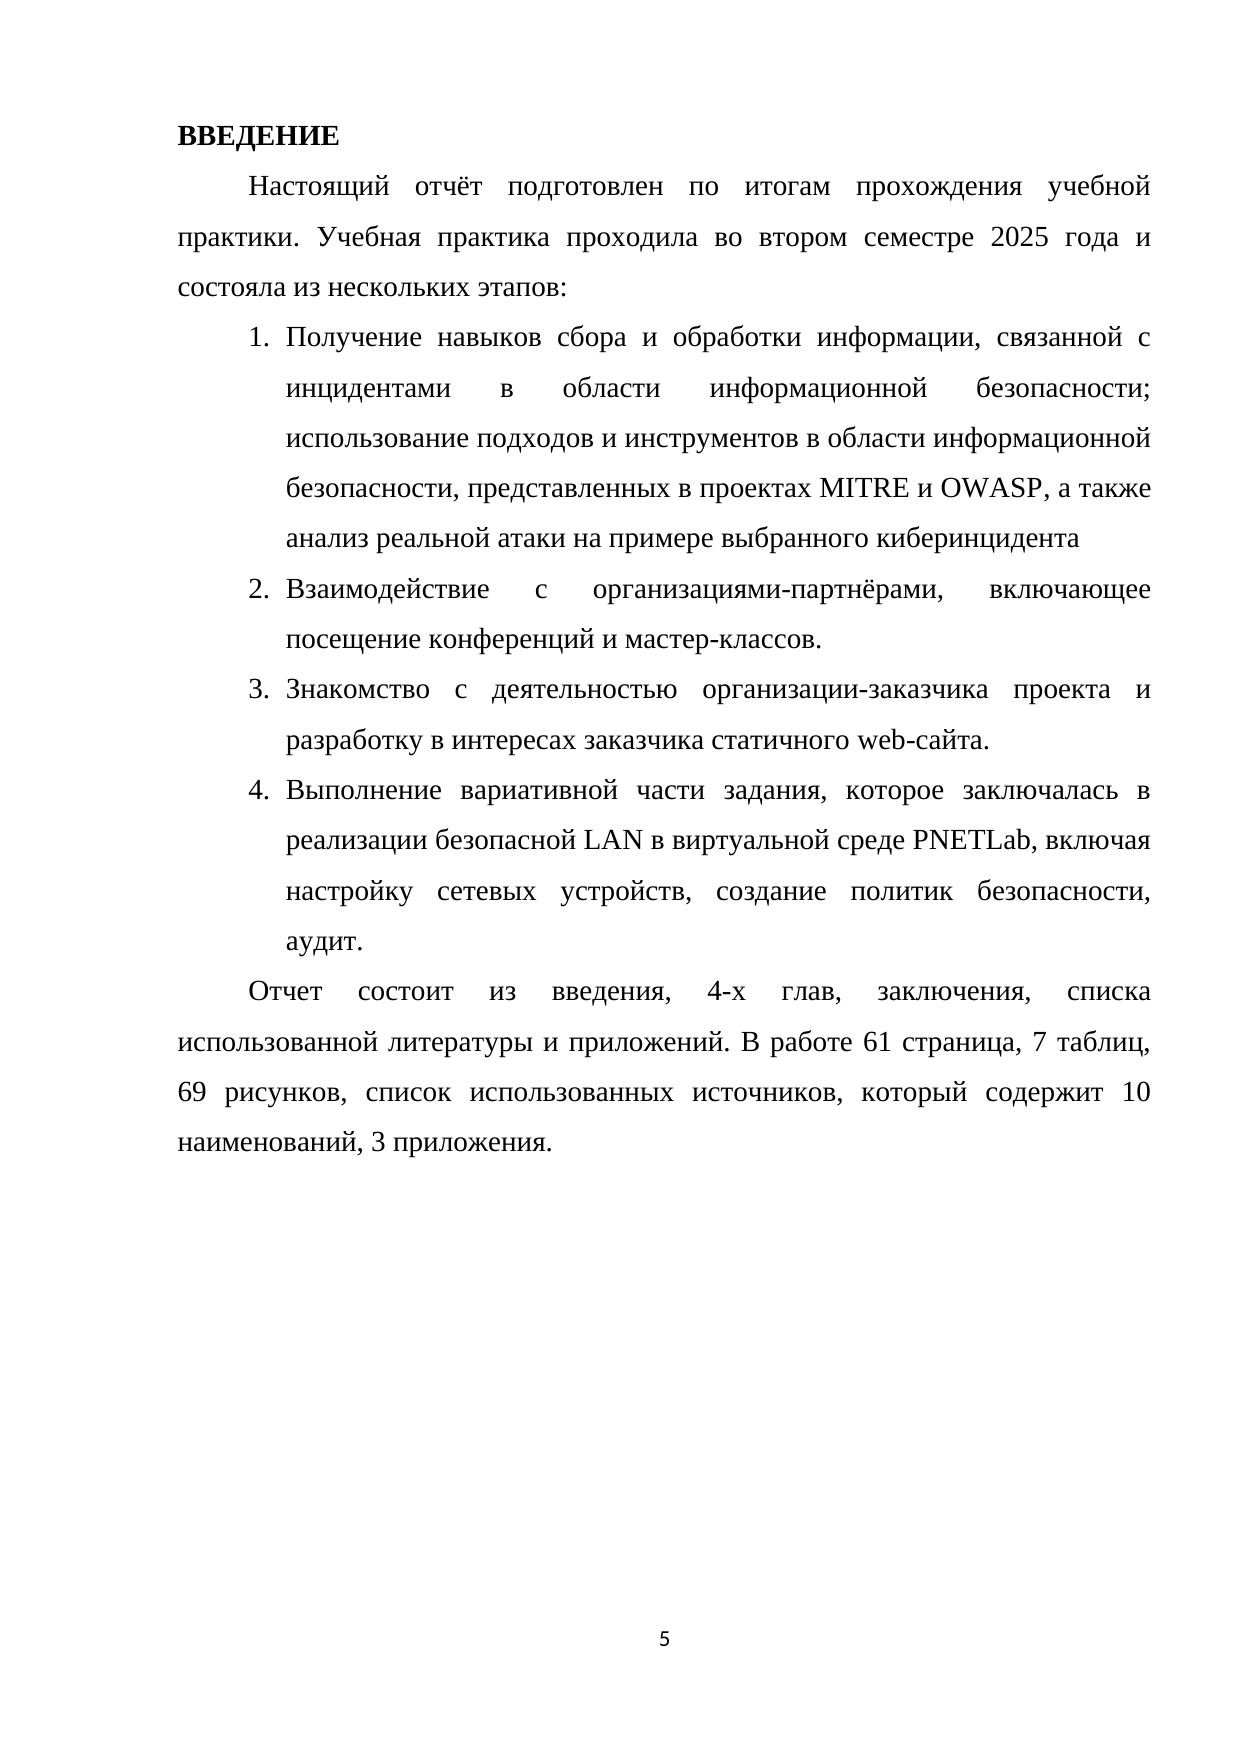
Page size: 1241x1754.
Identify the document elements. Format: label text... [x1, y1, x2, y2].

subtitle ВВЕДЕНИЕ [177, 118, 1152, 152]
list Знакомство с деятельностью организации-заказчика проекта и разработку в интересах заказчика статичного web-сайта. [248, 672, 1152, 755]
text Отчет состоит из введения, 4-х глав, заключения, списка использованной литературы и приложений. В работе 61 страница, 7 таблиц, 69 рисунков, список использованных источников, который содержит 10 наименований, 3 приложения. [177, 973, 1152, 1158]
text Настоящий отчёт подготовлен по итогам прохождения учебной практики. Учебная практика проходила во втором семестре 2025 года и состояла из нескольких этапов: [177, 168, 1152, 303]
list Взаимодействие с организациями-партнёрами, включающее посещение конференций и мастер-классов. [248, 571, 1152, 655]
list Получение навыков сбора и обработки информации, связанной с инцидентами в области информационной безопасности; использование подходов и инструментов в области информационной безопасности, представленных в проектах MITRE и OWASP, а также анализ реальной атаки на примере выбранного киберинцидента [248, 319, 1152, 554]
list Выполнение вариативной части задания, которое заключалась в реализации безопасной LAN в виртуальной среде PNETLab, включая настройку сетевых устройств, создание политик безопасности, аудит. [248, 772, 1152, 957]
